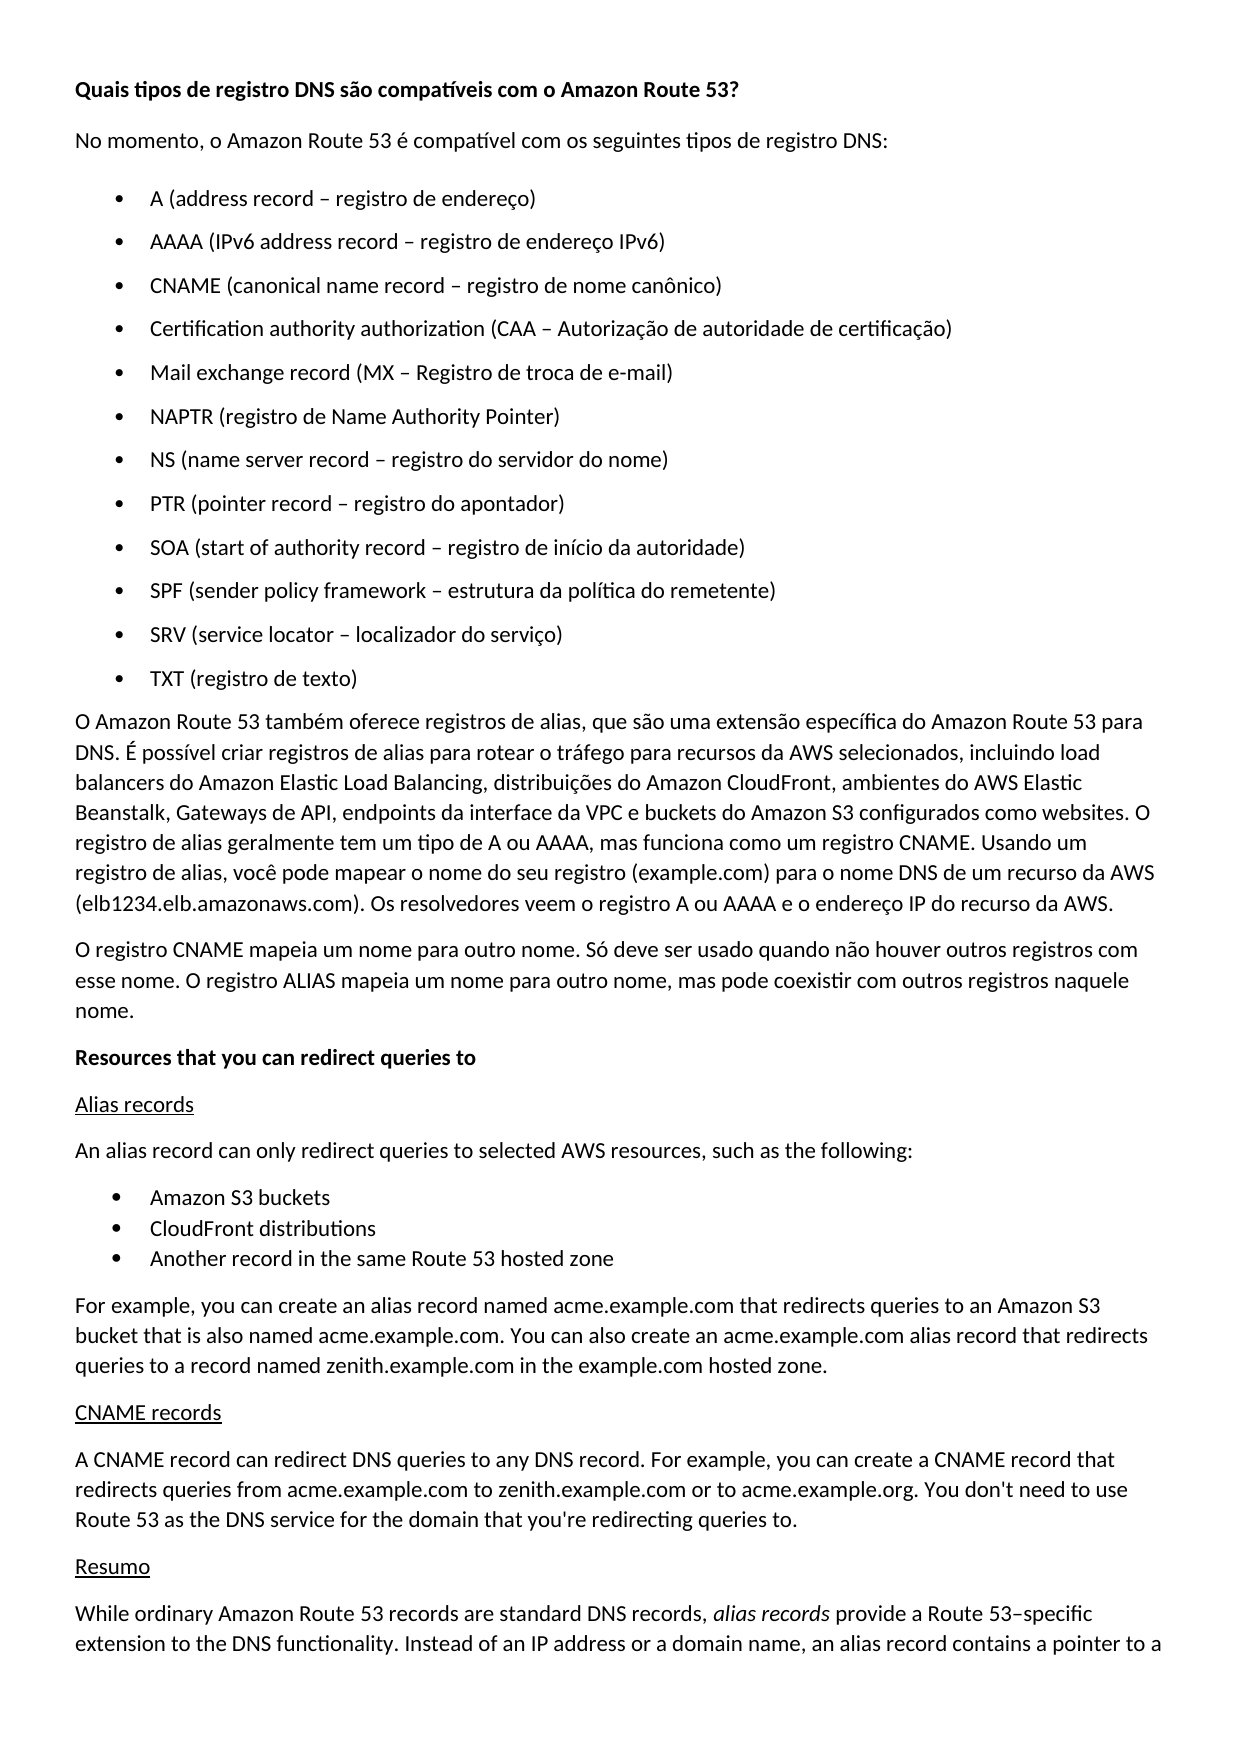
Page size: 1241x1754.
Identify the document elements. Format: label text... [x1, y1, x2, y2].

list CloudFront distributions [112, 1214, 1165, 1242]
list TXT (registro de texto) [116, 664, 1165, 692]
list NAPTR (registro de Name Authority Pointer) [116, 402, 1165, 430]
list CNAME (canonical name record – registro de nome canônico) [116, 271, 1165, 299]
list A (address record – registro de endereço) [116, 184, 1165, 212]
list Amazon S3 buckets [112, 1183, 1165, 1211]
text CNAME records [75, 1398, 1165, 1426]
list Certification authority authorization (CAA – Autorização de autoridade de certificação) [116, 314, 1165, 343]
text Resources that you can redirect queries to [75, 1043, 1165, 1071]
text Alias records [75, 1090, 1165, 1118]
list PTR (pointer record – registro do apontador) [116, 489, 1165, 517]
text An alias record can only redirect queries to selected AWS resources, such as the following: [75, 1137, 1165, 1164]
text O registro CNAME mapeia um nome para outro nome. Só deve ser usado quando não houver outros registros com esse nome. O registro ALIAS mapeia um nome para outro nome, mas pode coexistir com outros registros naquele nome. [75, 936, 1165, 1024]
list AAAA (IPv6 address record – registro de endereço IPv6) [116, 227, 1165, 255]
list Another record in the same Route 53 hosted zone [112, 1244, 1165, 1272]
text Quais tipos de registro DNS são compatíveis com o Amazon Route 53? [75, 75, 1165, 103]
list SRV (service locator – localizador do serviço) [116, 620, 1165, 648]
text O Amazon Route 53 também oferece registros de alias, que são uma extensão específica do Amazon Route 53 para DNS. É possível criar registros de alias para rotear o tráfego para recursos da AWS selecionados, incluindo load balancers do Amazon Elastic Load Balancing, distribuições do Amazon CloudFront, ambientes do AWS Elastic Beanstalk, Gateways de API, endpoints da interface da VPC e buckets do Amazon S3 configurados como websites. O registro de alias geralmente tem um tipo de A ou AAAA, mas funciona como um registro CNAME. Usando um registro de alias, você pode mapear o nome do seu registro (example.com) para o nome DNS de um recurso da AWS (elb1234.elb.amazonaws.com). Os resolvedores veem o registro A ou AAAA e o endereço IP do recurso da AWS. [75, 707, 1165, 917]
list NS (name server record – registro do servidor do nome) [116, 446, 1165, 473]
text For example, you can create an alias record named acme.example.com that redirects queries to an Amazon S3 bucket that is also named acme.example.com. You can also create an acme.example.com alias record that redirects queries to a record named zenith.example.com in the example.com hosted zone. [75, 1291, 1165, 1379]
text No momento, o Amazon Route 53 é compatível com os seguintes tipos de registro DNS: [75, 126, 1165, 154]
text A CNAME record can redirect DNS queries to any DNS record. For example, you can create a CNAME record that redirects queries from acme.example.com to zenith.example.com or to acme.example.org. You don't need to use Route 53 as the DNS service for the domain that you're redirecting queries to. [75, 1445, 1165, 1533]
list Mail exchange record (MX – Registro de troca de e-mail) [116, 358, 1165, 386]
list SPF (sender policy framework – estrutura da política do remetente) [116, 576, 1165, 604]
text Resumo [75, 1552, 1165, 1580]
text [75, 1599, 1165, 1657]
list SOA (start of authority record – registro de início da autoridade) [116, 533, 1165, 561]
